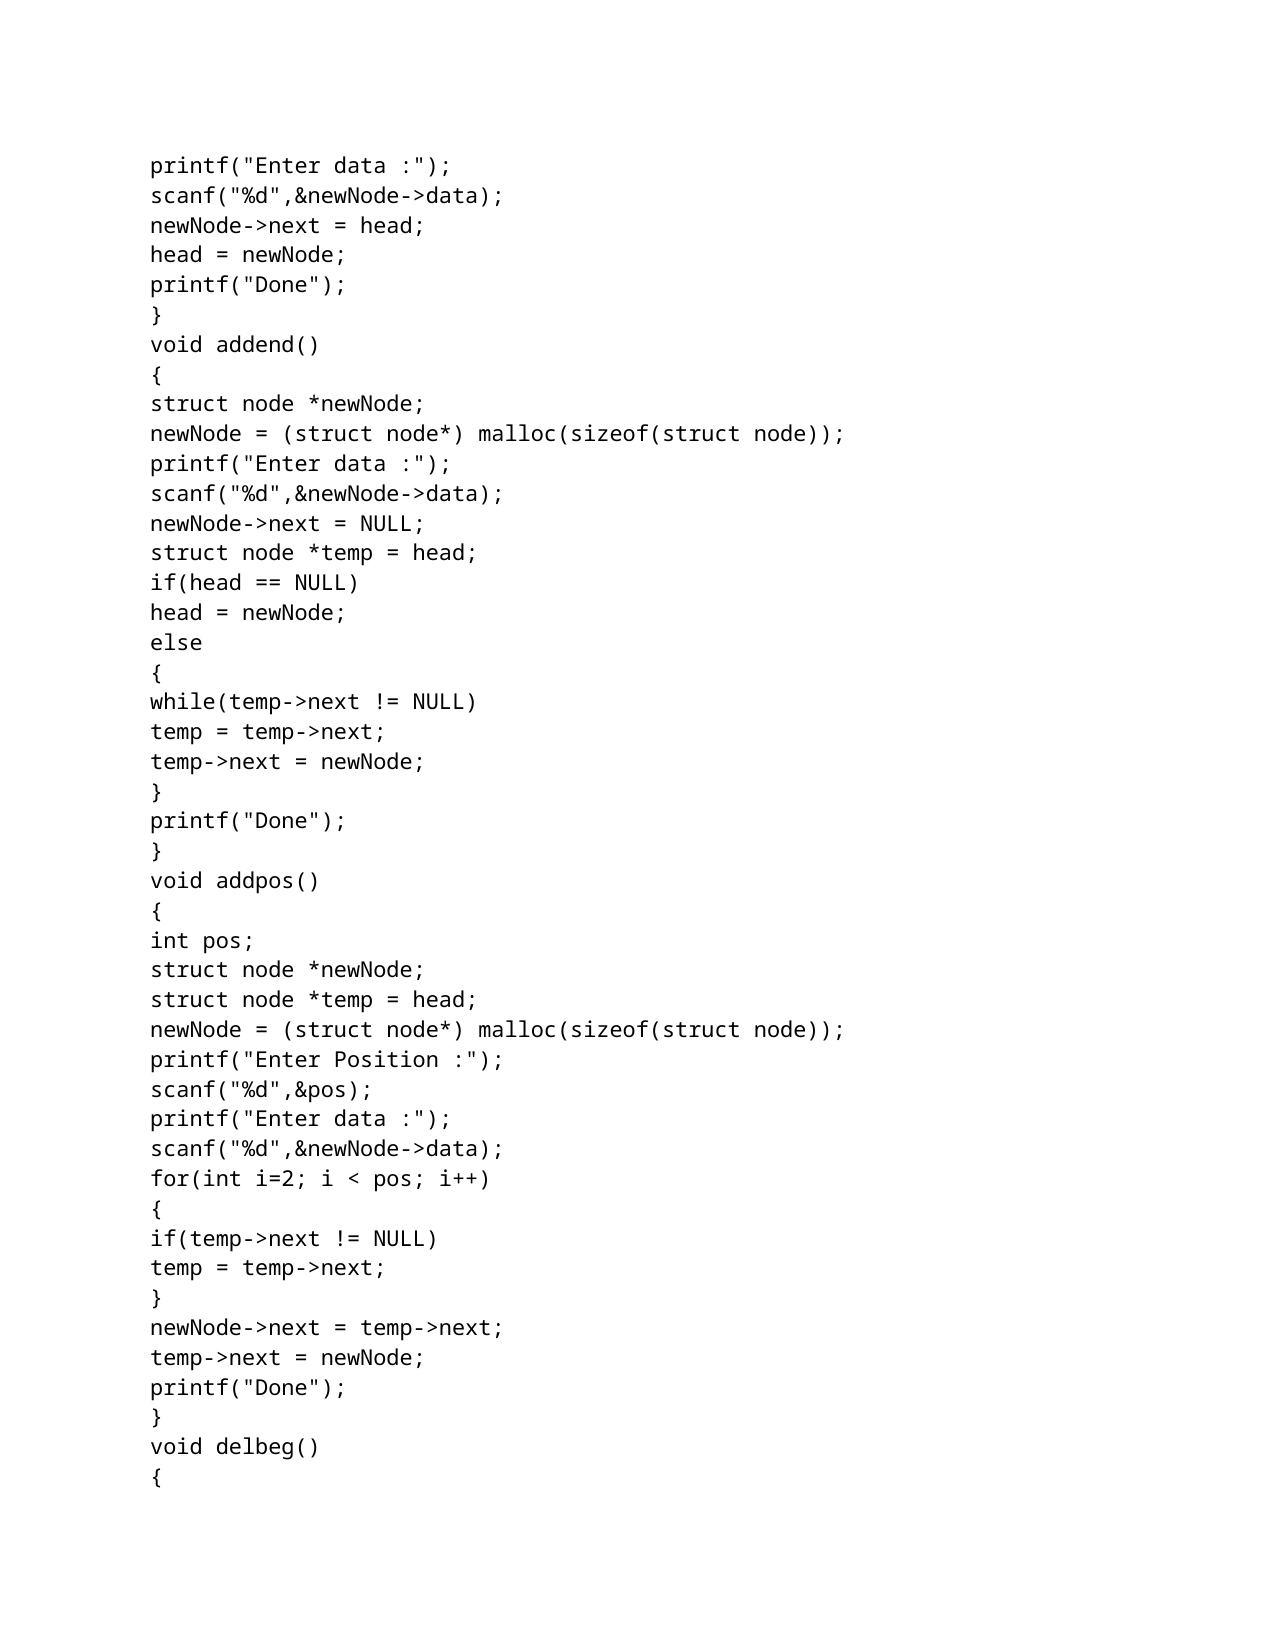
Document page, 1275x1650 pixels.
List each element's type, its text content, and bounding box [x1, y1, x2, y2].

text if(head == NULL) [150, 567, 1125, 597]
text printf("Done"); [150, 269, 1125, 299]
text int pos; [150, 924, 1125, 954]
text } [150, 1401, 1125, 1431]
text temp->next = newNode; [150, 1342, 1125, 1371]
text scanf("%d",&newNode->data); [150, 478, 1125, 507]
text printf("Enter data :"); [150, 1103, 1125, 1133]
text { [150, 1461, 1125, 1491]
text head = newNode; [150, 239, 1125, 269]
text temp = temp->next; [150, 716, 1125, 746]
text printf("Enter data :"); [150, 150, 1125, 180]
text struct node *newNode; [150, 954, 1125, 984]
text newNode->next = head; [150, 209, 1125, 239]
text scanf("%d",&pos); [150, 1073, 1125, 1103]
text while(temp->next != NULL) [150, 686, 1125, 716]
text newNode = (struct node*) malloc(sizeof(struct node)); [150, 418, 1125, 448]
text struct node *temp = head; [150, 537, 1125, 567]
text newNode->next = NULL; [150, 507, 1125, 537]
text { [150, 1193, 1125, 1222]
text newNode->next = temp->next; [150, 1312, 1125, 1342]
text } [150, 835, 1125, 865]
text void addpos() [150, 865, 1125, 895]
text head = newNode; [150, 597, 1125, 627]
text for(int i=2; i < pos; i++) [150, 1163, 1125, 1193]
text scanf("%d",&newNode->data); [150, 180, 1125, 209]
text struct node *newNode; [150, 388, 1125, 418]
text printf("Enter data :"); [150, 448, 1125, 478]
text } [150, 776, 1125, 805]
text void delbeg() [150, 1431, 1125, 1461]
text { [150, 895, 1125, 924]
text scanf("%d",&newNode->data); [150, 1133, 1125, 1163]
text printf("Done"); [150, 805, 1125, 835]
text void addend() [150, 329, 1125, 358]
text if(temp->next != NULL) [150, 1222, 1125, 1252]
text temp->next = newNode; [150, 746, 1125, 776]
text } [150, 299, 1125, 329]
text struct node *temp = head; [150, 984, 1125, 1014]
text else [150, 627, 1125, 656]
text printf("Done"); [150, 1371, 1125, 1401]
text temp = temp->next; [150, 1252, 1125, 1282]
text { [150, 358, 1125, 388]
text { [150, 656, 1125, 686]
text newNode = (struct node*) malloc(sizeof(struct node)); [150, 1014, 1125, 1044]
text } [150, 1282, 1125, 1312]
text printf("Enter Position :"); [150, 1044, 1125, 1073]
